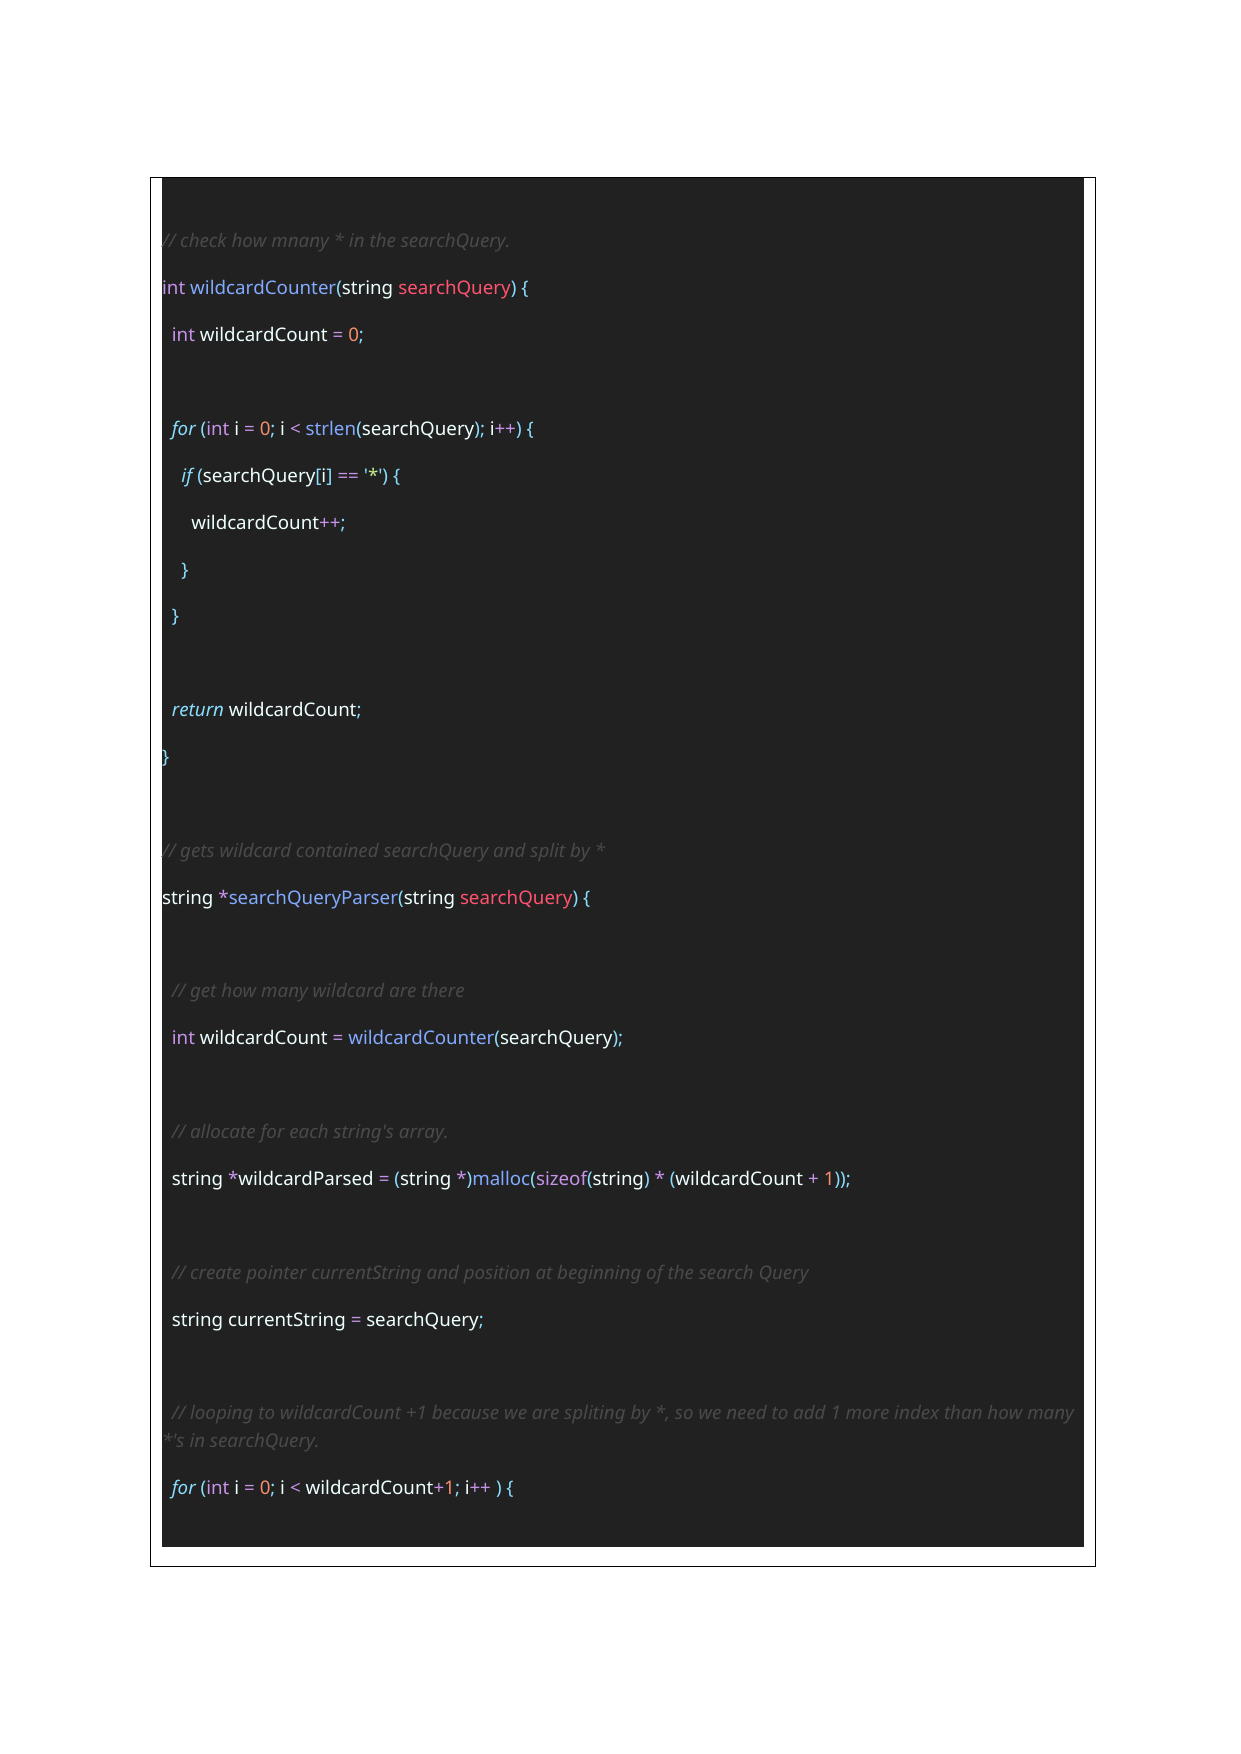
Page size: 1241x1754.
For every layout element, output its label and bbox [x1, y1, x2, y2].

table_header [151, 178, 1095, 1566]
